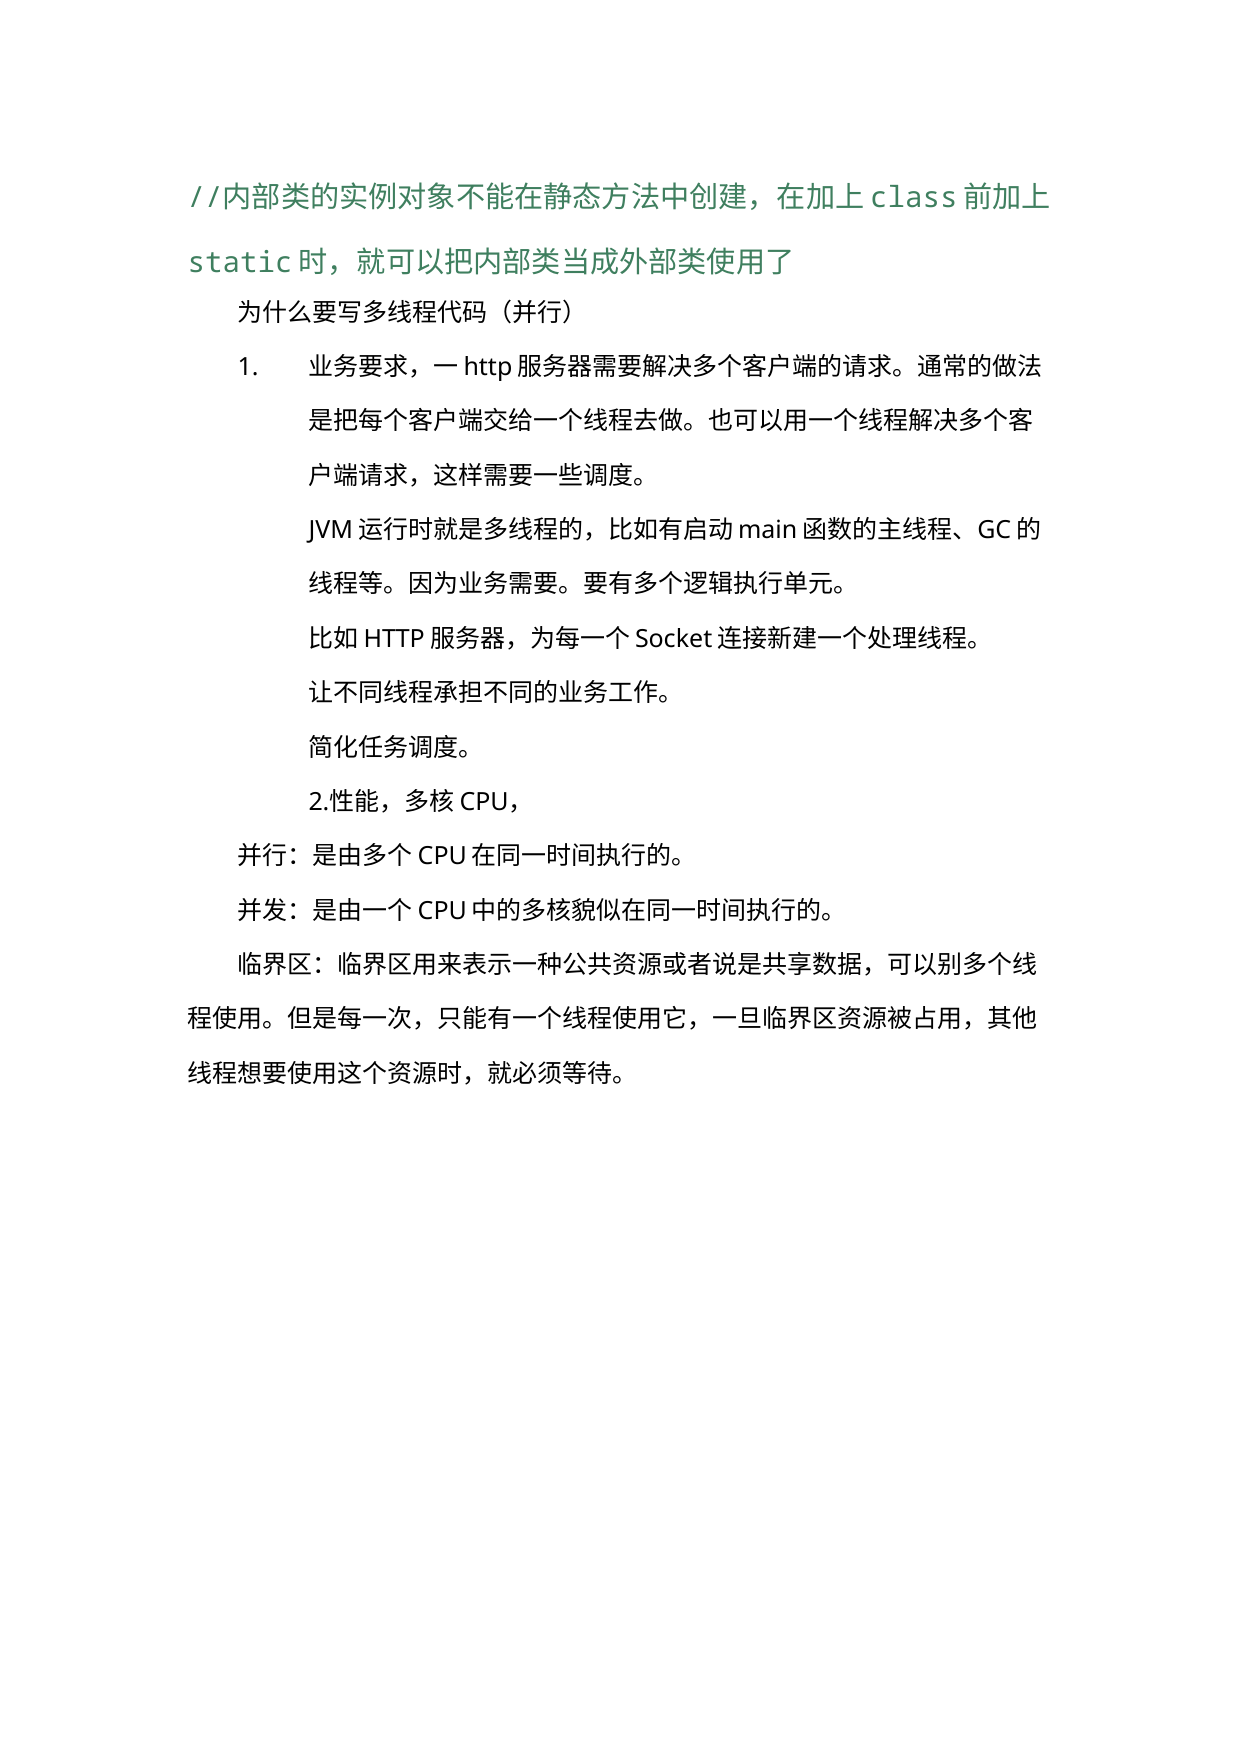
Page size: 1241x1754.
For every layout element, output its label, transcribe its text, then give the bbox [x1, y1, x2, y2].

text 临界区：临界区用来表示一种公共资源或者说是共享数据，可以别多个线程使用。但是每一次，只能有一个线程使用它，一旦临界区资源被占用，其他线程想要使用这个资源时，就必须等待。 [187, 944, 1053, 1089]
text 让不同线程承担不同的业务工作。 [308, 673, 1053, 709]
text 比如HTTP服务器，为每一个Socket连接新建一个处理线程。 [308, 618, 1053, 654]
list 业务要求，一http服务器需要解决多个客户端的请求。通常的做法是把每个客户端交给一个线程去做。也可以用一个线程解决多个客户端请求，这样需要一些调度。 [237, 346, 1053, 491]
text 并发：是由一个CPU中的多核貌似在同一时间执行的。 [187, 890, 1053, 926]
text JVM运行时就是多线程的，比如有启动main函数的主线程、GC的线程等。因为业务需要。要有多个逻辑执行单元。 [308, 509, 1053, 600]
text //内部类的实例对象不能在静态方法中创建，在加上class前加上static时，就可以把内部类当成外部类使用了 [187, 162, 1053, 292]
text 并行：是由多个CPU在同一时间执行的。 [187, 836, 1053, 872]
text 简化任务调度。 [308, 727, 1053, 763]
text 2.性能，多核CPU， [308, 781, 1053, 818]
text 为什么要写多线程代码（并行） [187, 292, 1053, 328]
